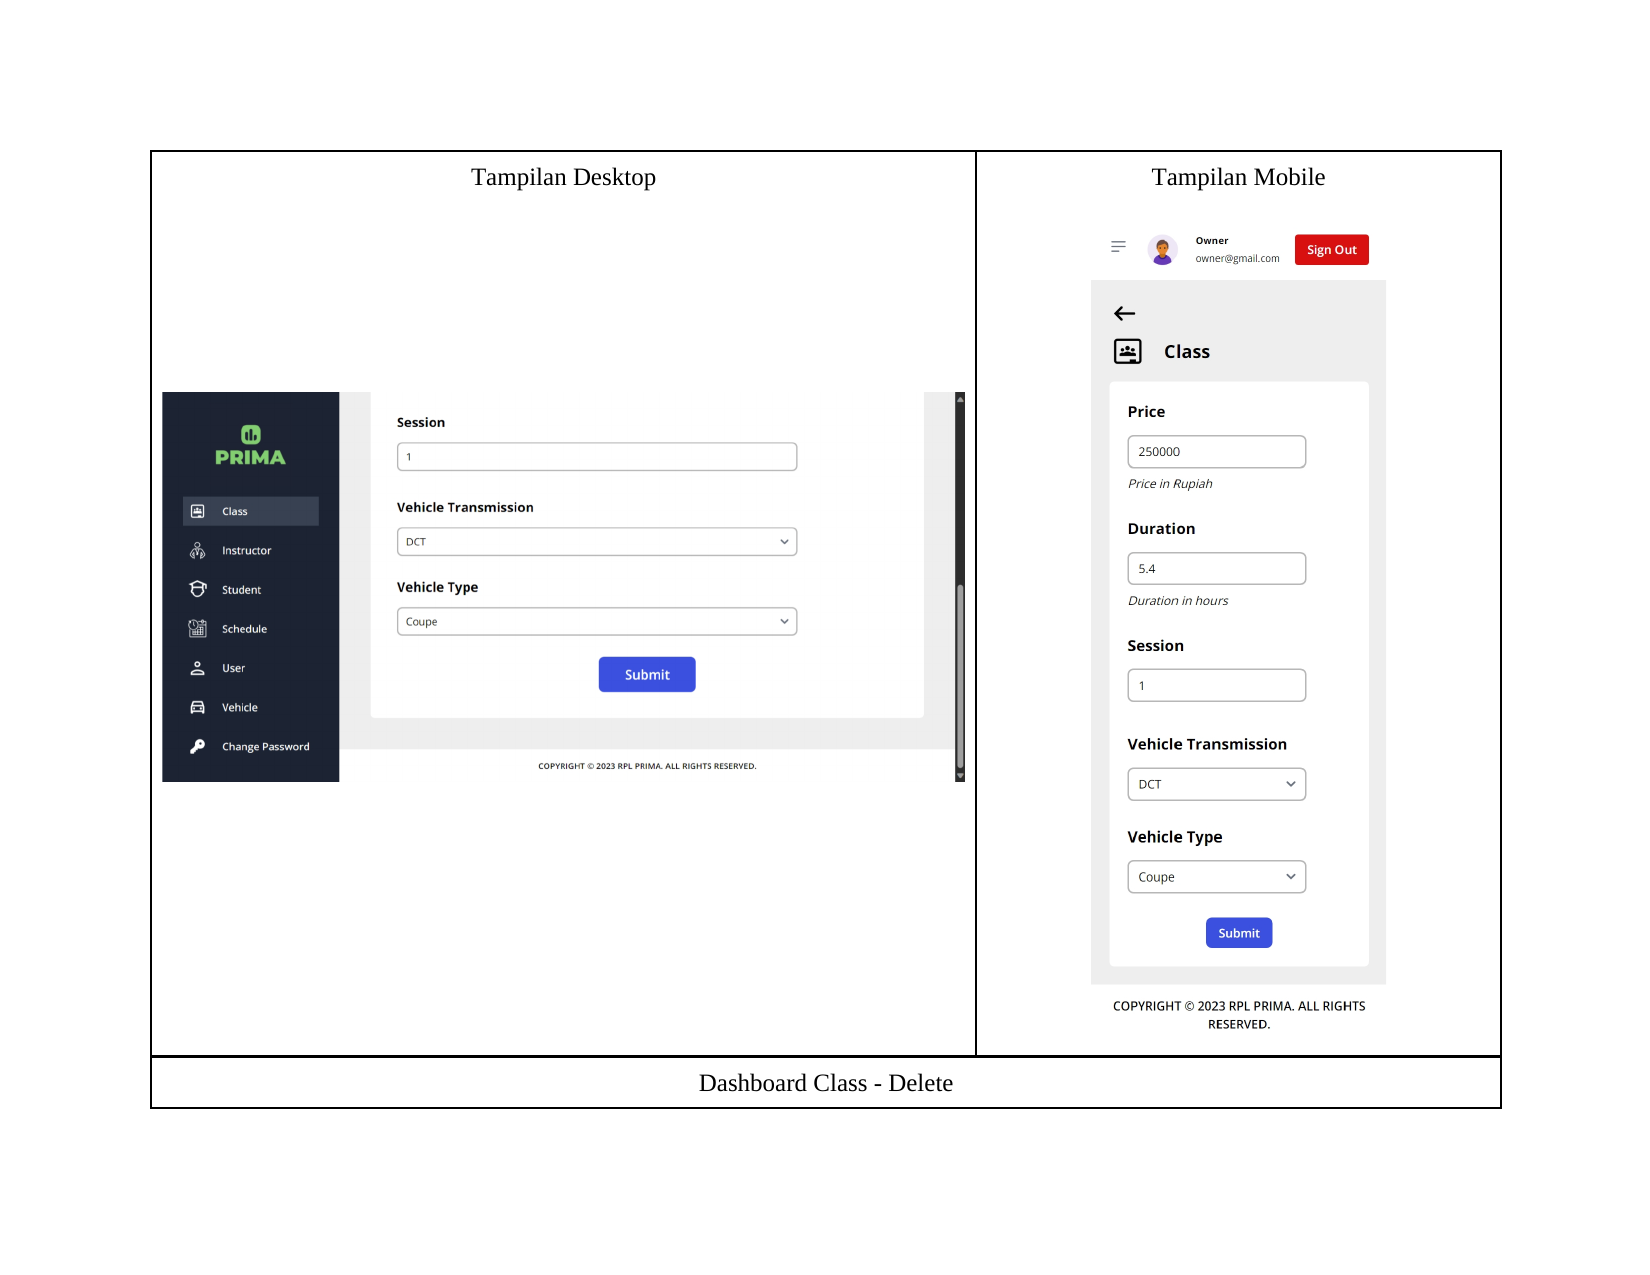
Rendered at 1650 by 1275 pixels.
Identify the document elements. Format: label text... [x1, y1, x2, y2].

table_cell Tampilan Desktop [152, 152, 975, 1055]
picture [162, 392, 965, 782]
picture [1091, 220, 1387, 1045]
table_cell Dashboard Class - Delete [152, 1058, 1500, 1107]
table_cell Tampilan Mobile [977, 152, 1500, 1055]
